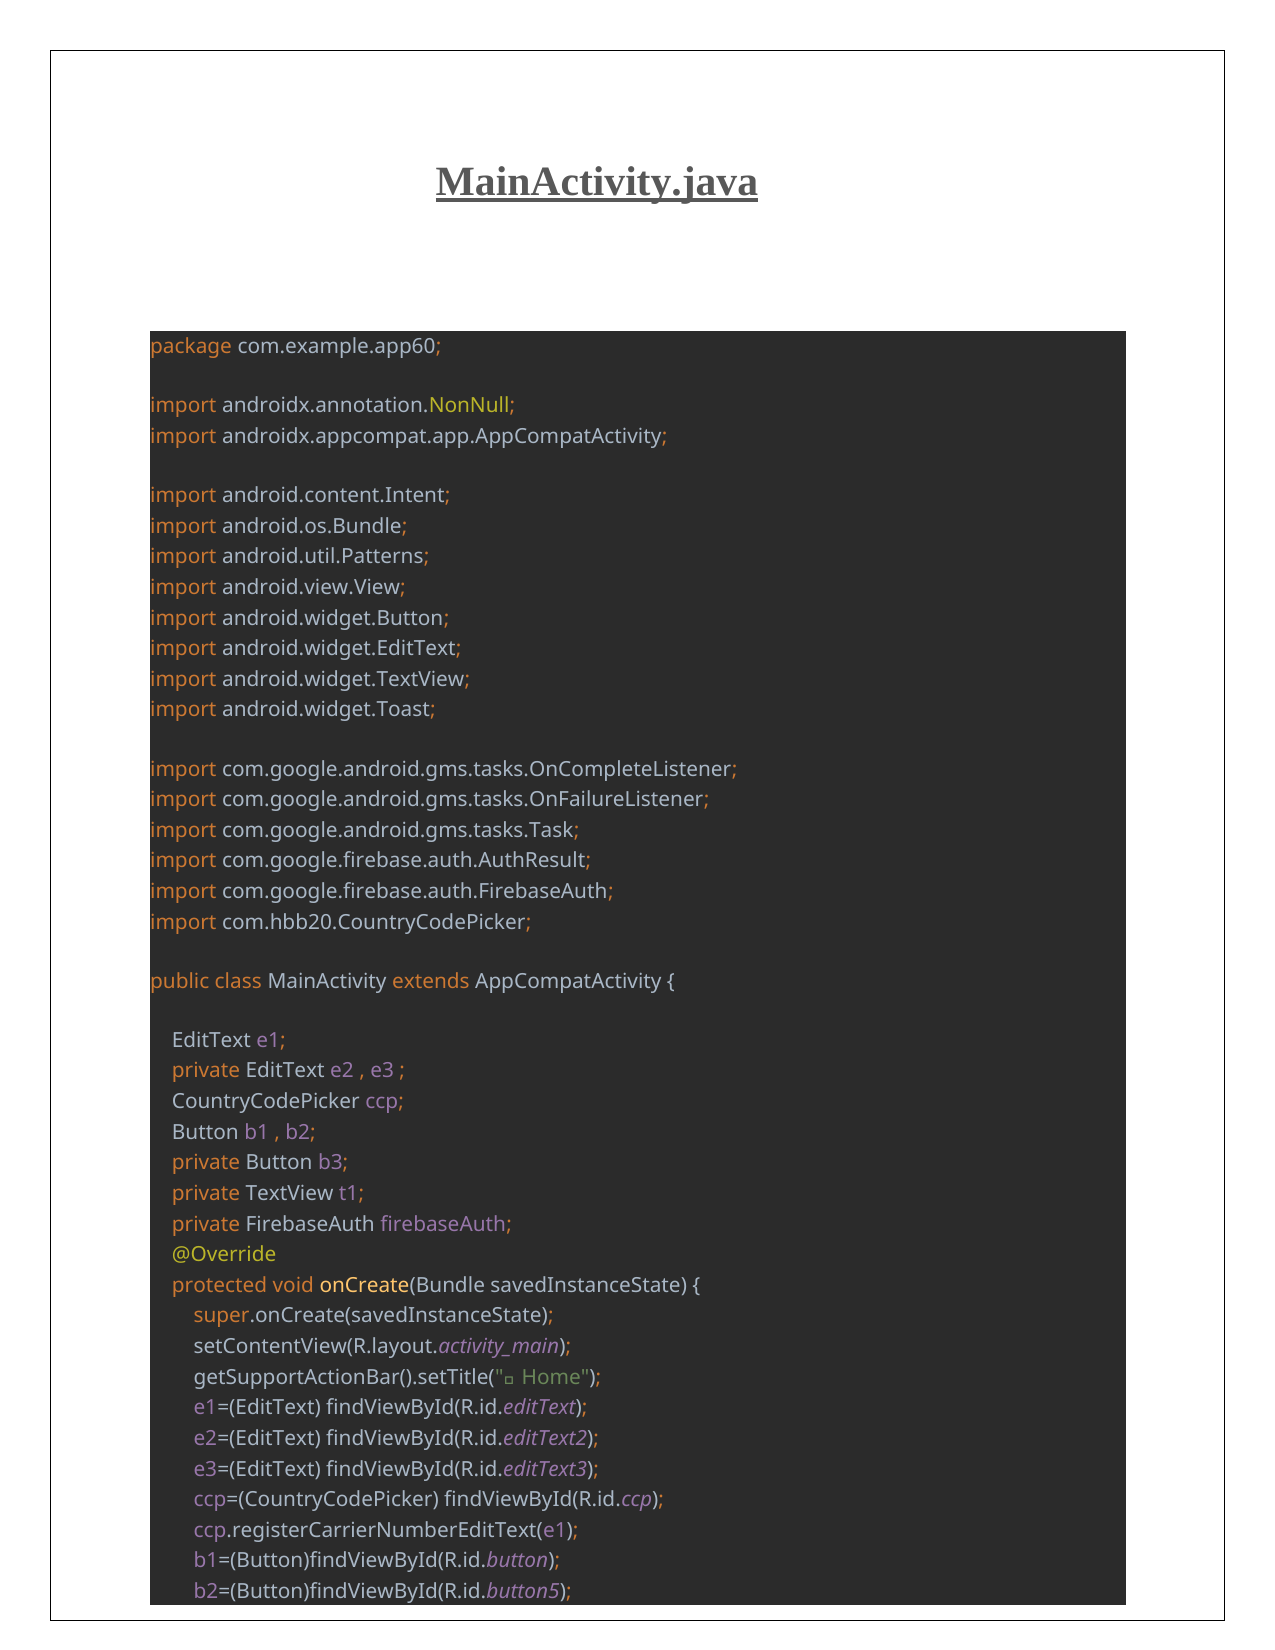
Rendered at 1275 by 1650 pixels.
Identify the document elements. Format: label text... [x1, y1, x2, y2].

text MainActivity.java [150, 156, 1126, 204]
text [150, 331, 1126, 1605]
